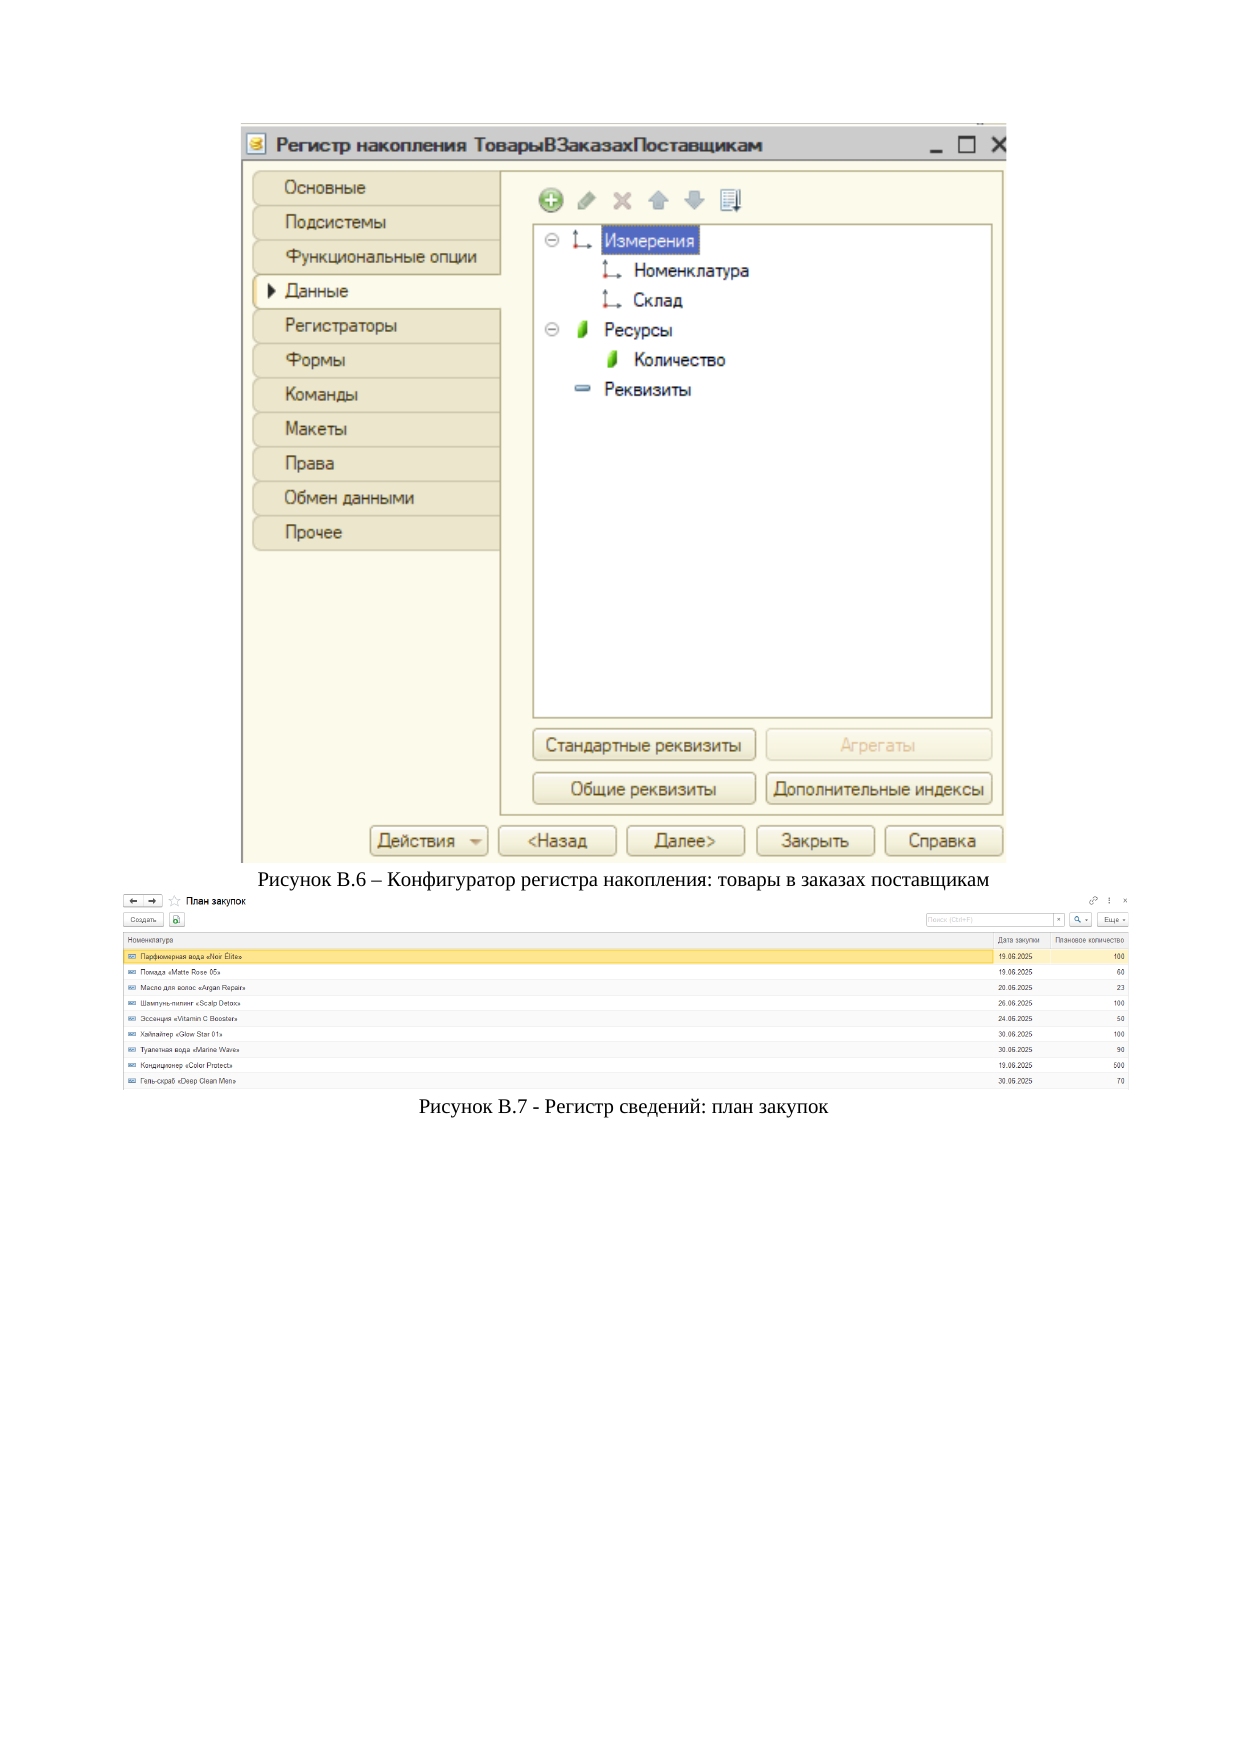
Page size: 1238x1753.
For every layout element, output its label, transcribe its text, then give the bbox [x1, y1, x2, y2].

picture [240, 123, 1007, 863]
picture [118, 894, 1129, 1090]
text Рисунок В.7 - Регистр сведений: план закупок [119, 1094, 1128, 1118]
text Рисунок В.6 – Конфигуратор регистра накопления: товары в заказах поставщикам [119, 867, 1128, 891]
